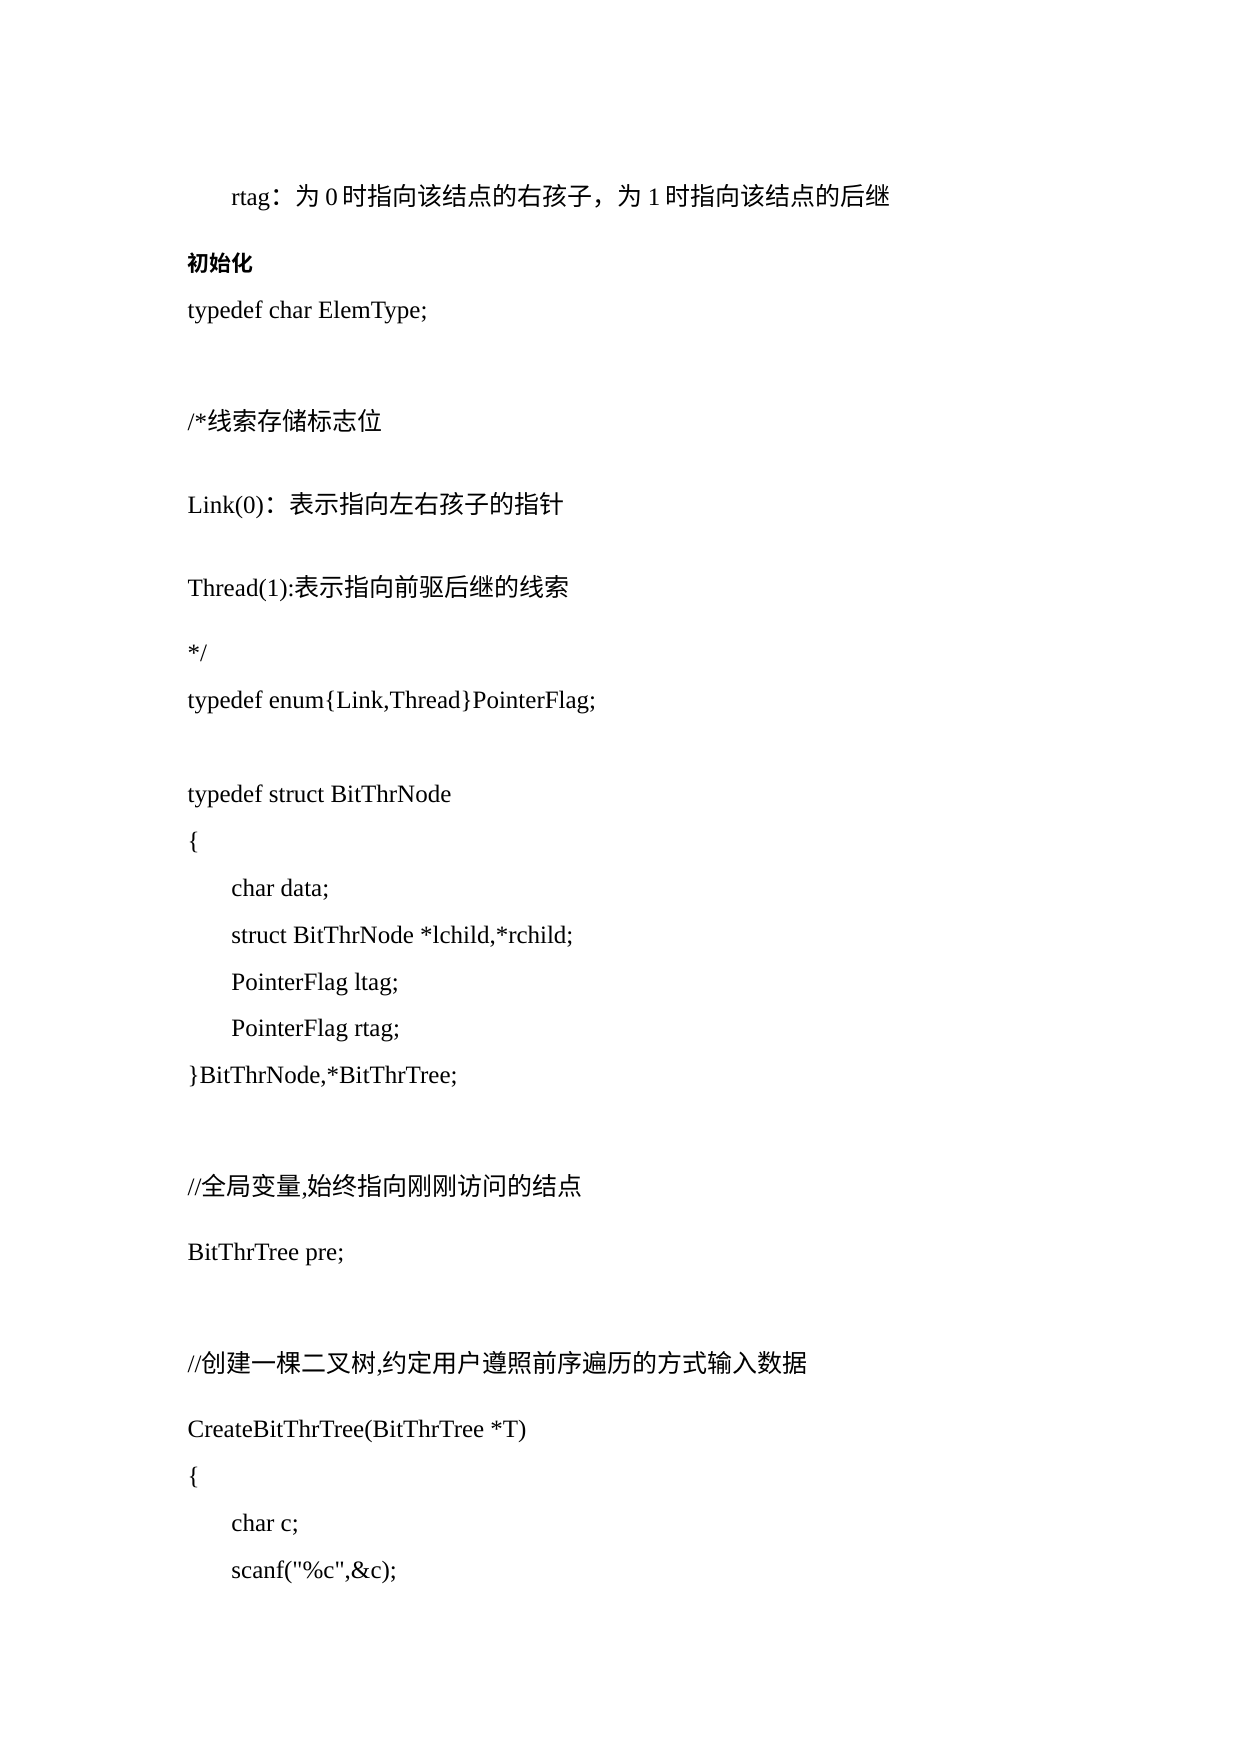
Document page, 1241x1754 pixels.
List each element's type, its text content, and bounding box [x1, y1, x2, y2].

text CreateBitThrTree(BitThrTree *T) [187, 1412, 1053, 1445]
text typedef char ElemType; [187, 293, 1053, 326]
text }BitThrNode,*BitThrTree; [187, 1058, 1053, 1091]
text */ [187, 637, 1053, 669]
text /*线索存储标志位 [187, 387, 1053, 452]
text char c; [187, 1506, 1053, 1538]
text typedef enum{Link,Thread}PointerFlag; [187, 683, 1053, 716]
text BitThrTree pre; [187, 1235, 1053, 1268]
text char data; [187, 871, 1053, 903]
subtitle 初始化 [187, 245, 1053, 278]
text PointerFlag rtag; [187, 1012, 1053, 1044]
text typedef struct BitThrNode [187, 777, 1053, 810]
text PointerFlag ltag; [187, 965, 1053, 997]
text { [187, 824, 1053, 857]
text //创建一棵二叉树,约定用户遵照前序遍历的方式输入数据 [187, 1329, 1053, 1394]
text //全局变量,始终指向刚刚访问的结点 [187, 1152, 1053, 1217]
text Thread(1):表示指向前驱后继的线索 [187, 553, 1053, 618]
text rtag：为0时指向该结点的右孩子，为1时指向该结点的后继 [187, 162, 1053, 227]
text struct BitThrNode *lchild,*rchild; [187, 918, 1053, 950]
text { [187, 1459, 1053, 1492]
text Link(0)：表示指向左右孩子的指针 [187, 470, 1053, 535]
text scanf("%c",&c); [187, 1553, 1053, 1585]
